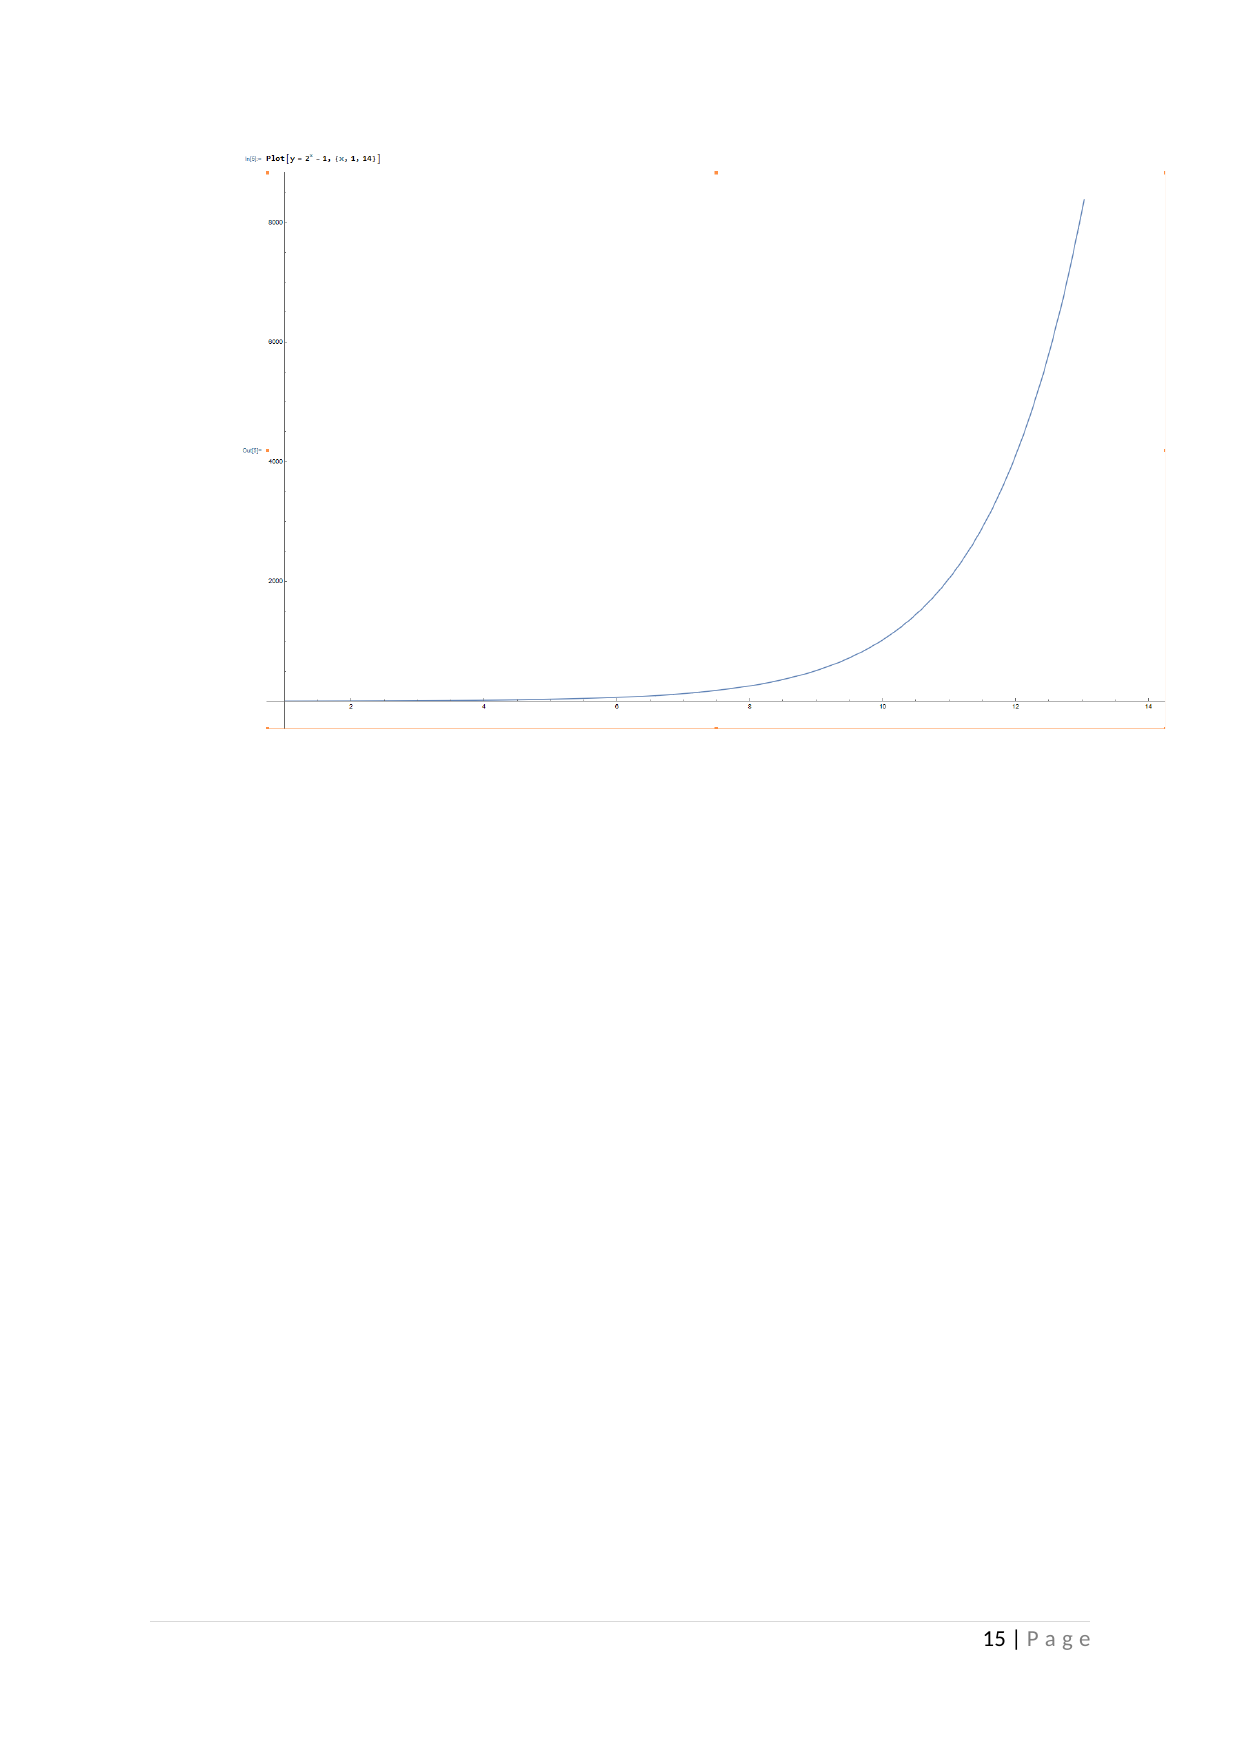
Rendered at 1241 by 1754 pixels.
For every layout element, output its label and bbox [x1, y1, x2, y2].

picture [225, 150, 1166, 729]
